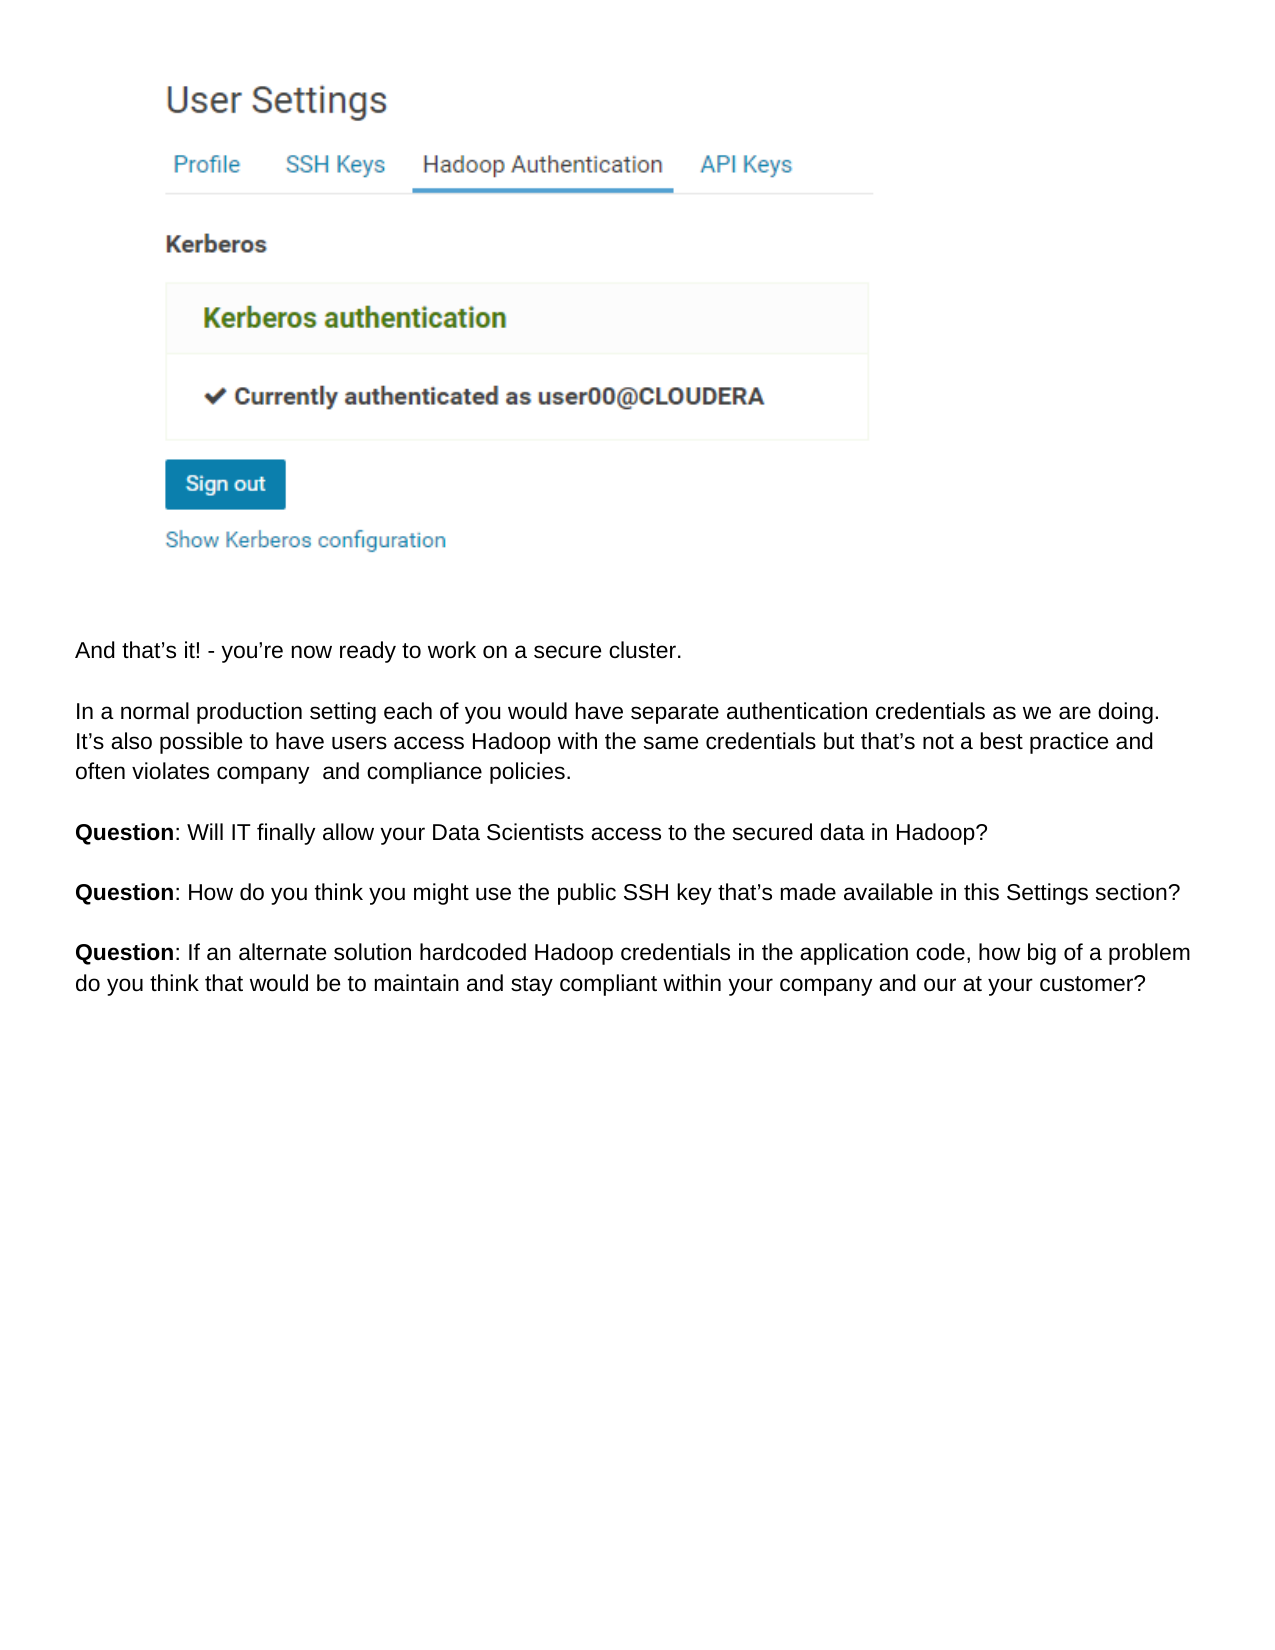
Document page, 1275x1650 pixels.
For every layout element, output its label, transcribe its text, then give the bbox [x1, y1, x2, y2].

text And that’s it! - you’re now ready to work on a secure cluster. [75, 637, 1200, 663]
text Question: Will IT finally allow your Data Scientists access to the secured data in Hadoop? [75, 818, 1200, 845]
text Question: If an alternate solution hardcoded Hadoop credentials in the application code, how big of a problem do you think that would be to maintain and stay compliant within your company and our at your customer? [75, 939, 1200, 996]
text Question: How do you think you might use the public SSH key that’s made available in this Settings section? [75, 879, 1200, 905]
picture [150, 75, 874, 604]
text In a normal production setting each of you would have separate authentication credentials as we are doing. It’s also possible to have users access Hadoop with the same credentials but that’s not a best practice and often violates company and compliance policies. [75, 698, 1200, 784]
